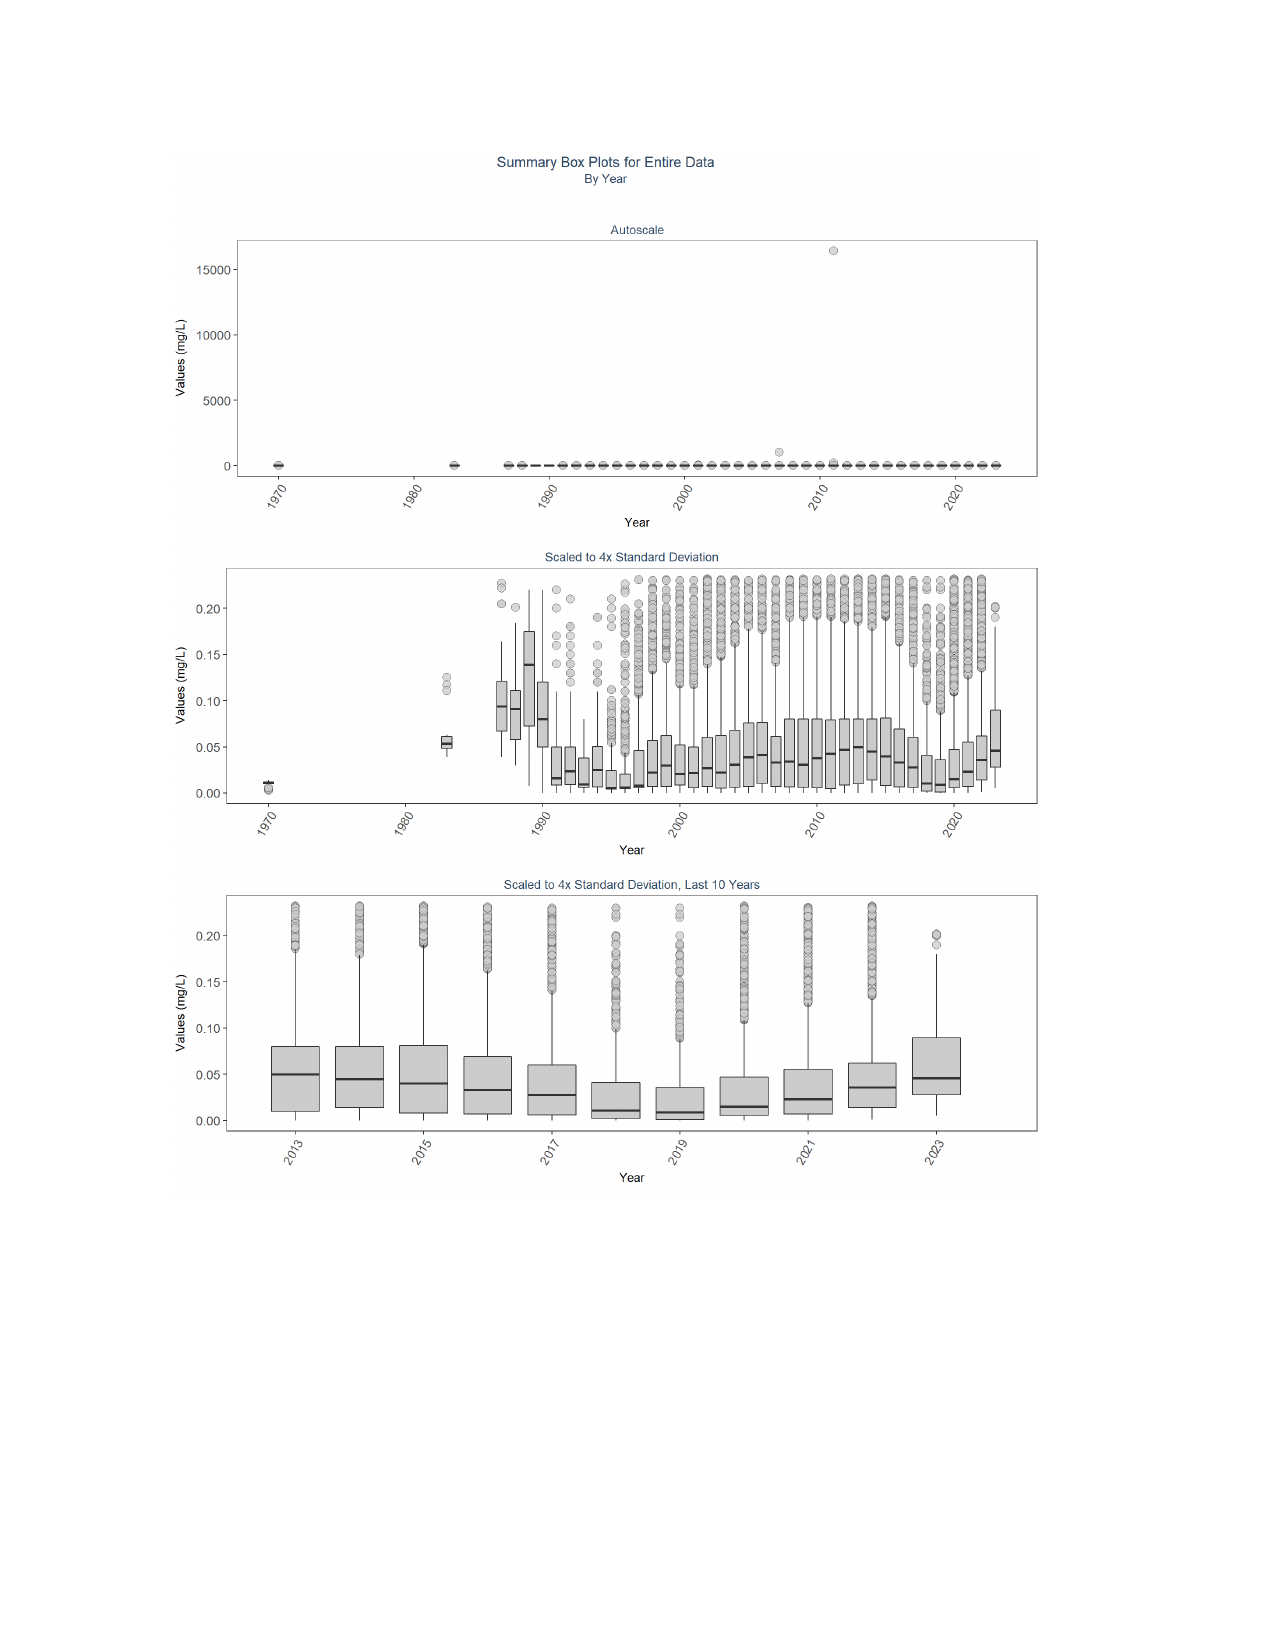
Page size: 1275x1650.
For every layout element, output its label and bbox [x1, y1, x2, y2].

picture [168, 150, 1044, 1200]
